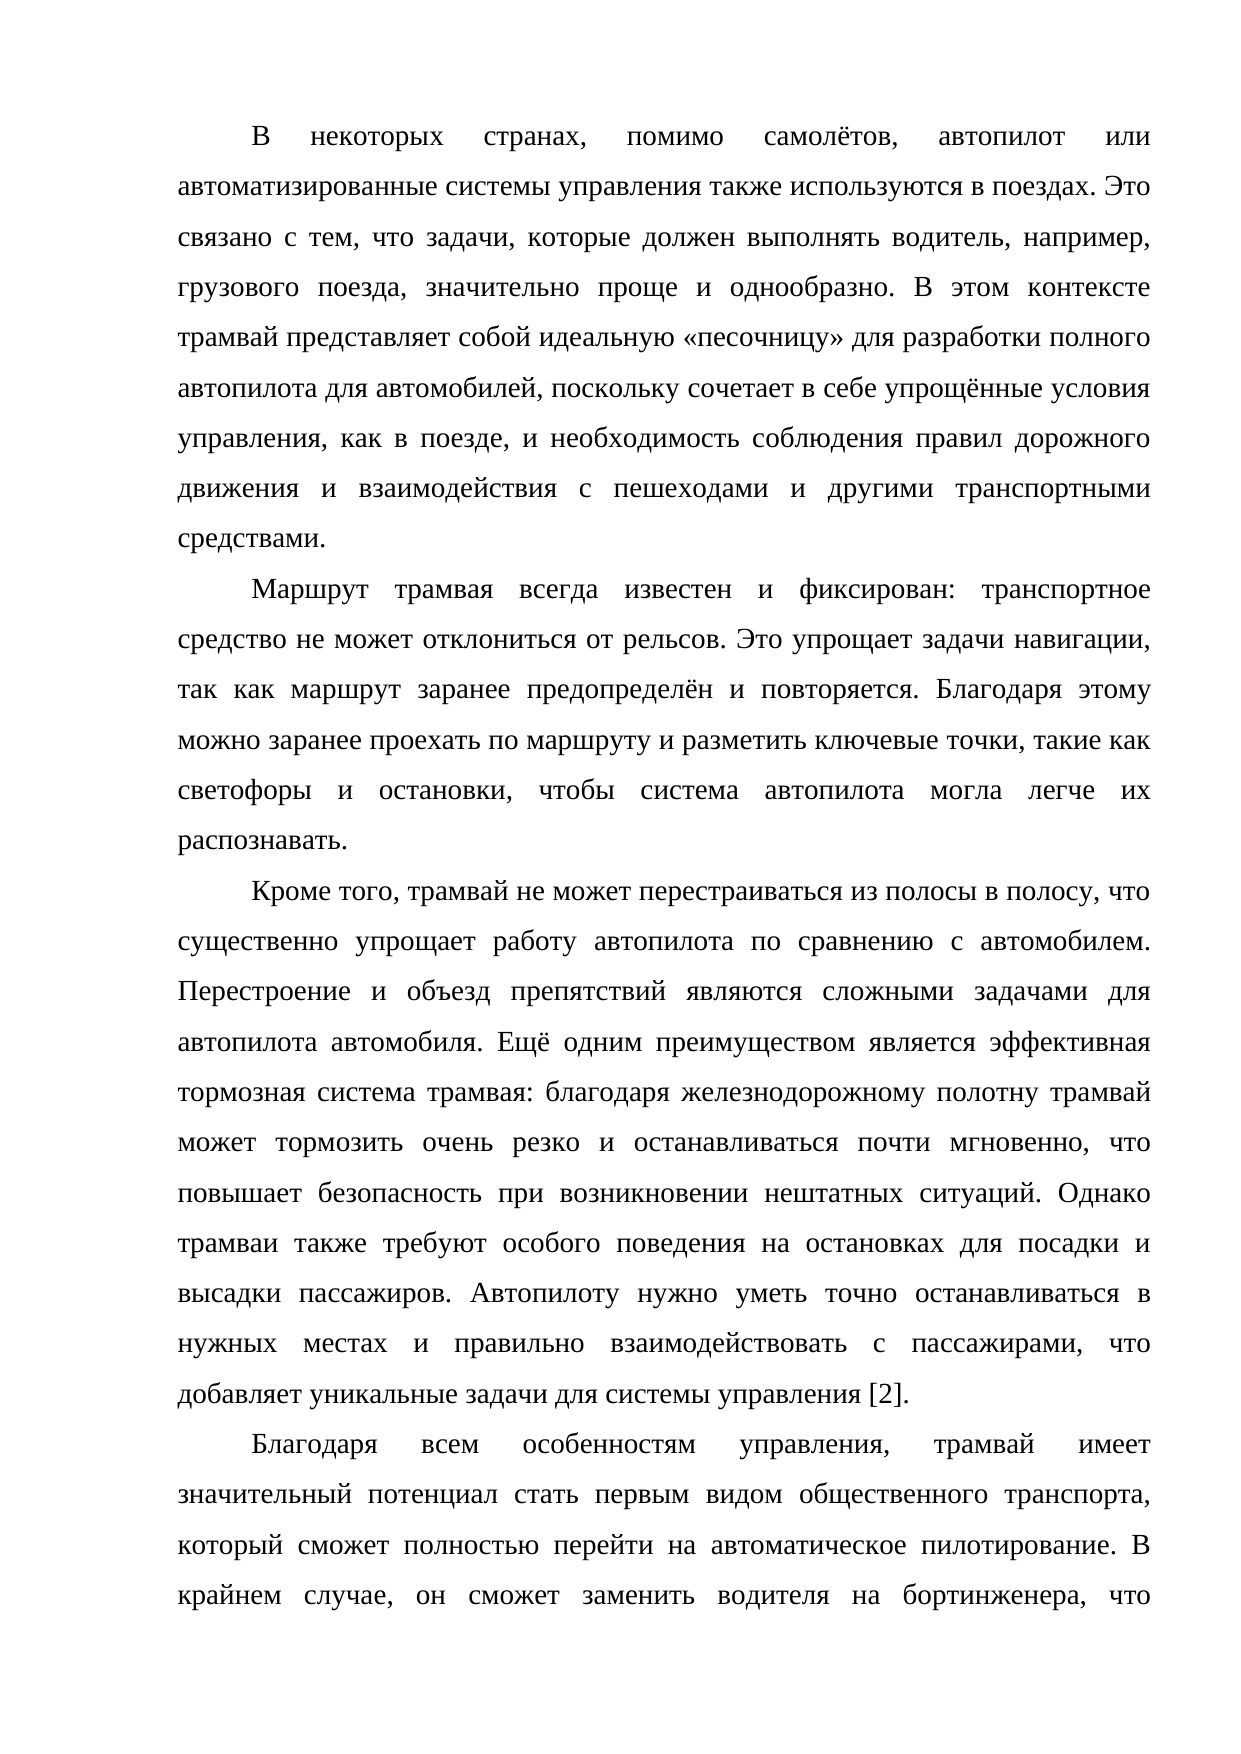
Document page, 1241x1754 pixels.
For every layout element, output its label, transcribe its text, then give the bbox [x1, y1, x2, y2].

text Маршрут трамвая всегда известен и фиксирован: транспортное средство не может отклониться от рельсов. Это упрощает задачи навигации, так как маршрут заранее предопределён и повторяется. Благодаря этому можно заранее проехать по маршруту и разметить ключевые точки, такие как светофоры и остановки, чтобы система автопилота могла легче их распознавать. [177, 571, 1152, 856]
text В некоторых странах, помимо самолётов, автопилот или автоматизированные системы управления также используются в поездах. Это связано с тем, что задачи, которые должен выполнять водитель, например, грузового поезда, значительно проще и однообразно. В этом контексте трамвай представляет собой идеальную «песочницу» для разработки полного автопилота для автомобилей, поскольку сочетает в себе упрощённые условия управления, как в поезде, и необходимость соблюдения правил дорожного движения и взаимодействия с пешеходами и другими транспортными средствами. [177, 118, 1152, 554]
text Кроме того, трамвай не может перестраиваться из полосы в полосу, что существенно упрощает работу автопилота по сравнению с автомобилем. Перестроение и объезд препятствий являются сложными задачами для автопилота автомобиля. Ещё одним преимуществом является эффективная тормозная система трамвая: благодаря железнодорожному полотну трамвай может тормозить очень резко и останавливаться почти мгновенно, что повышает безопасность при возникновении нештатных ситуаций. Однако трамваи также требуют особого поведения на остановках для посадки и высадки пассажиров. Автопилоту нужно уметь точно останавливаться в нужных местах и правильно взаимодействовать с пассажирами, что добавляет уникальные задачи для системы управления [2]. [177, 873, 1152, 1409]
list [177, 1426, 1152, 1611]
